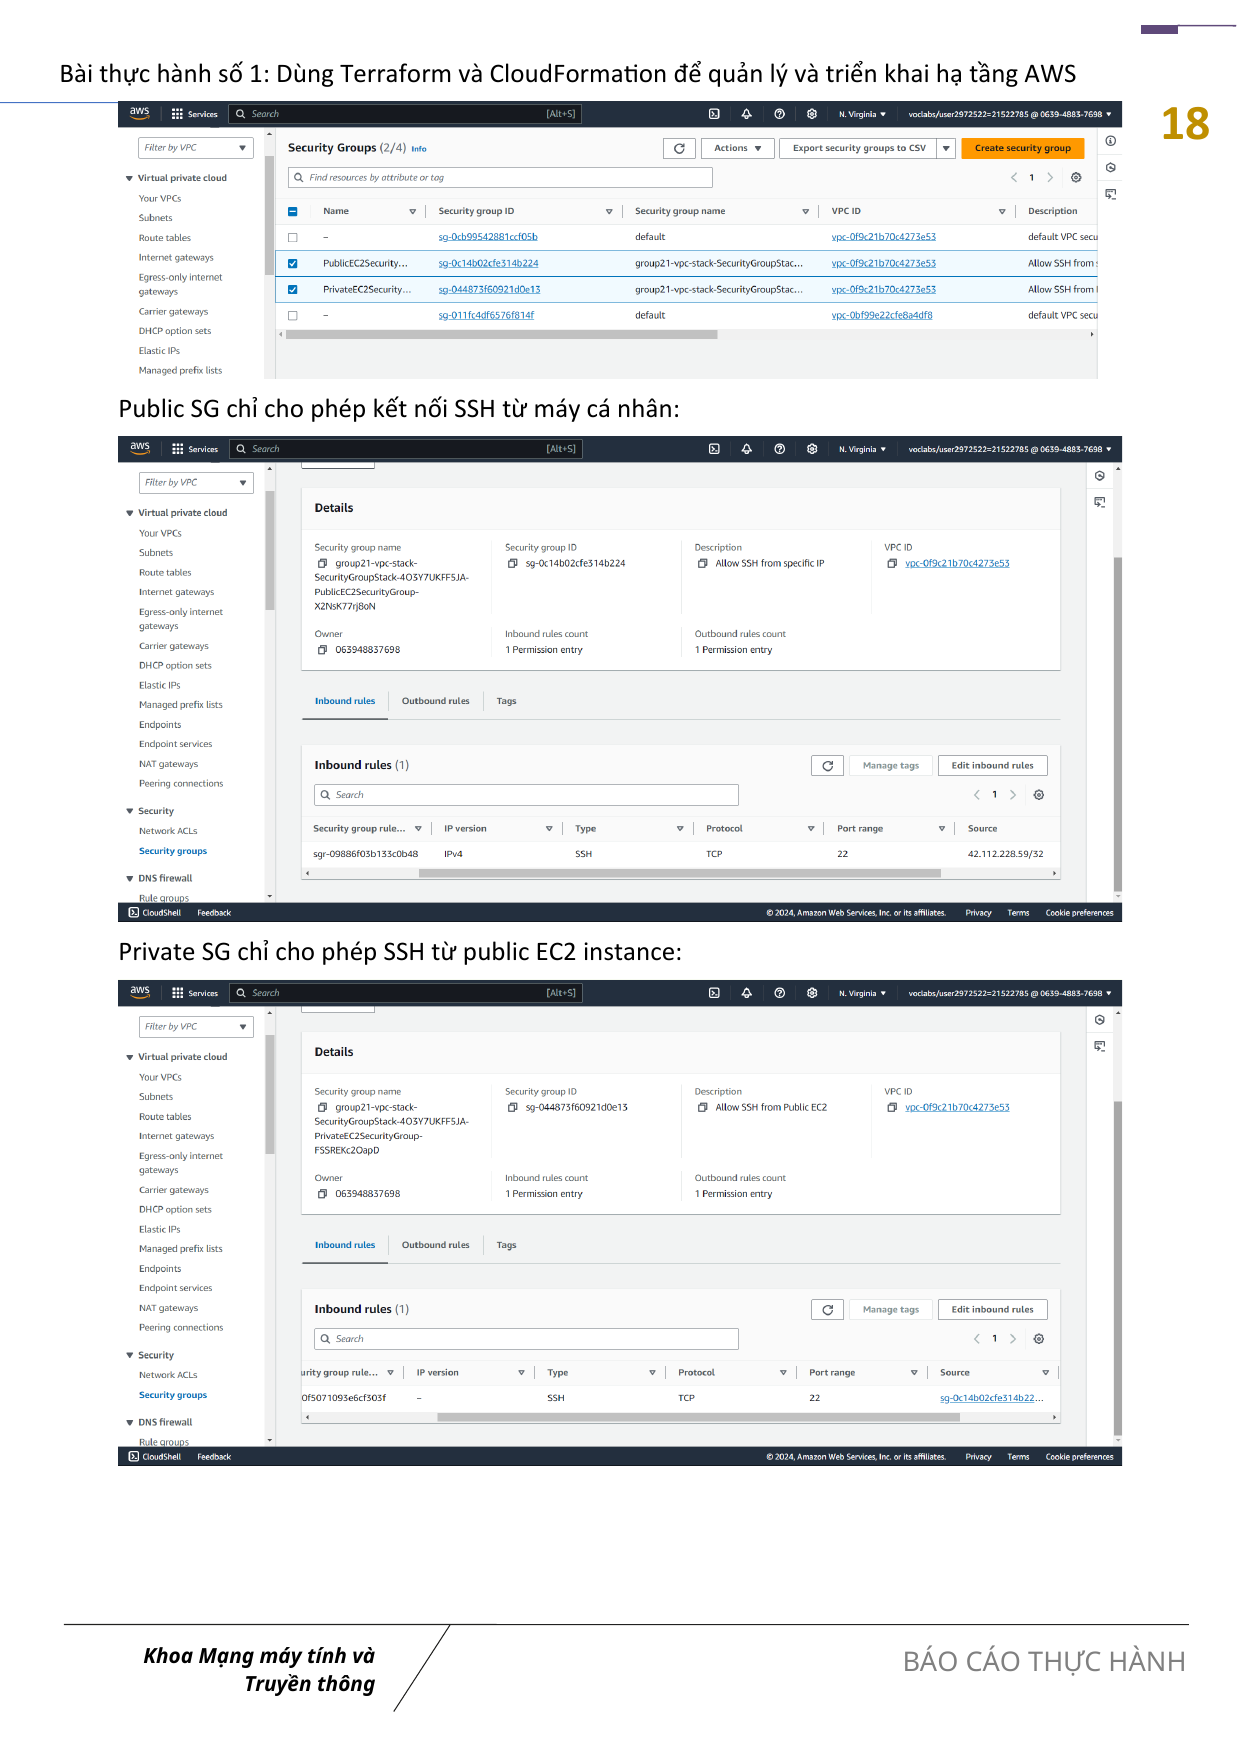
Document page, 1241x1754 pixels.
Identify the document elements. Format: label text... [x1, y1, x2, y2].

text Private SG chỉ cho phép SSH từ public EC2 instance: [118, 934, 1122, 967]
picture [118, 436, 1123, 922]
picture [118, 979, 1123, 1466]
text Public SG chỉ cho phép kết nối SSH từ máy cá nhân: [118, 391, 1122, 424]
picture [118, 101, 1123, 379]
